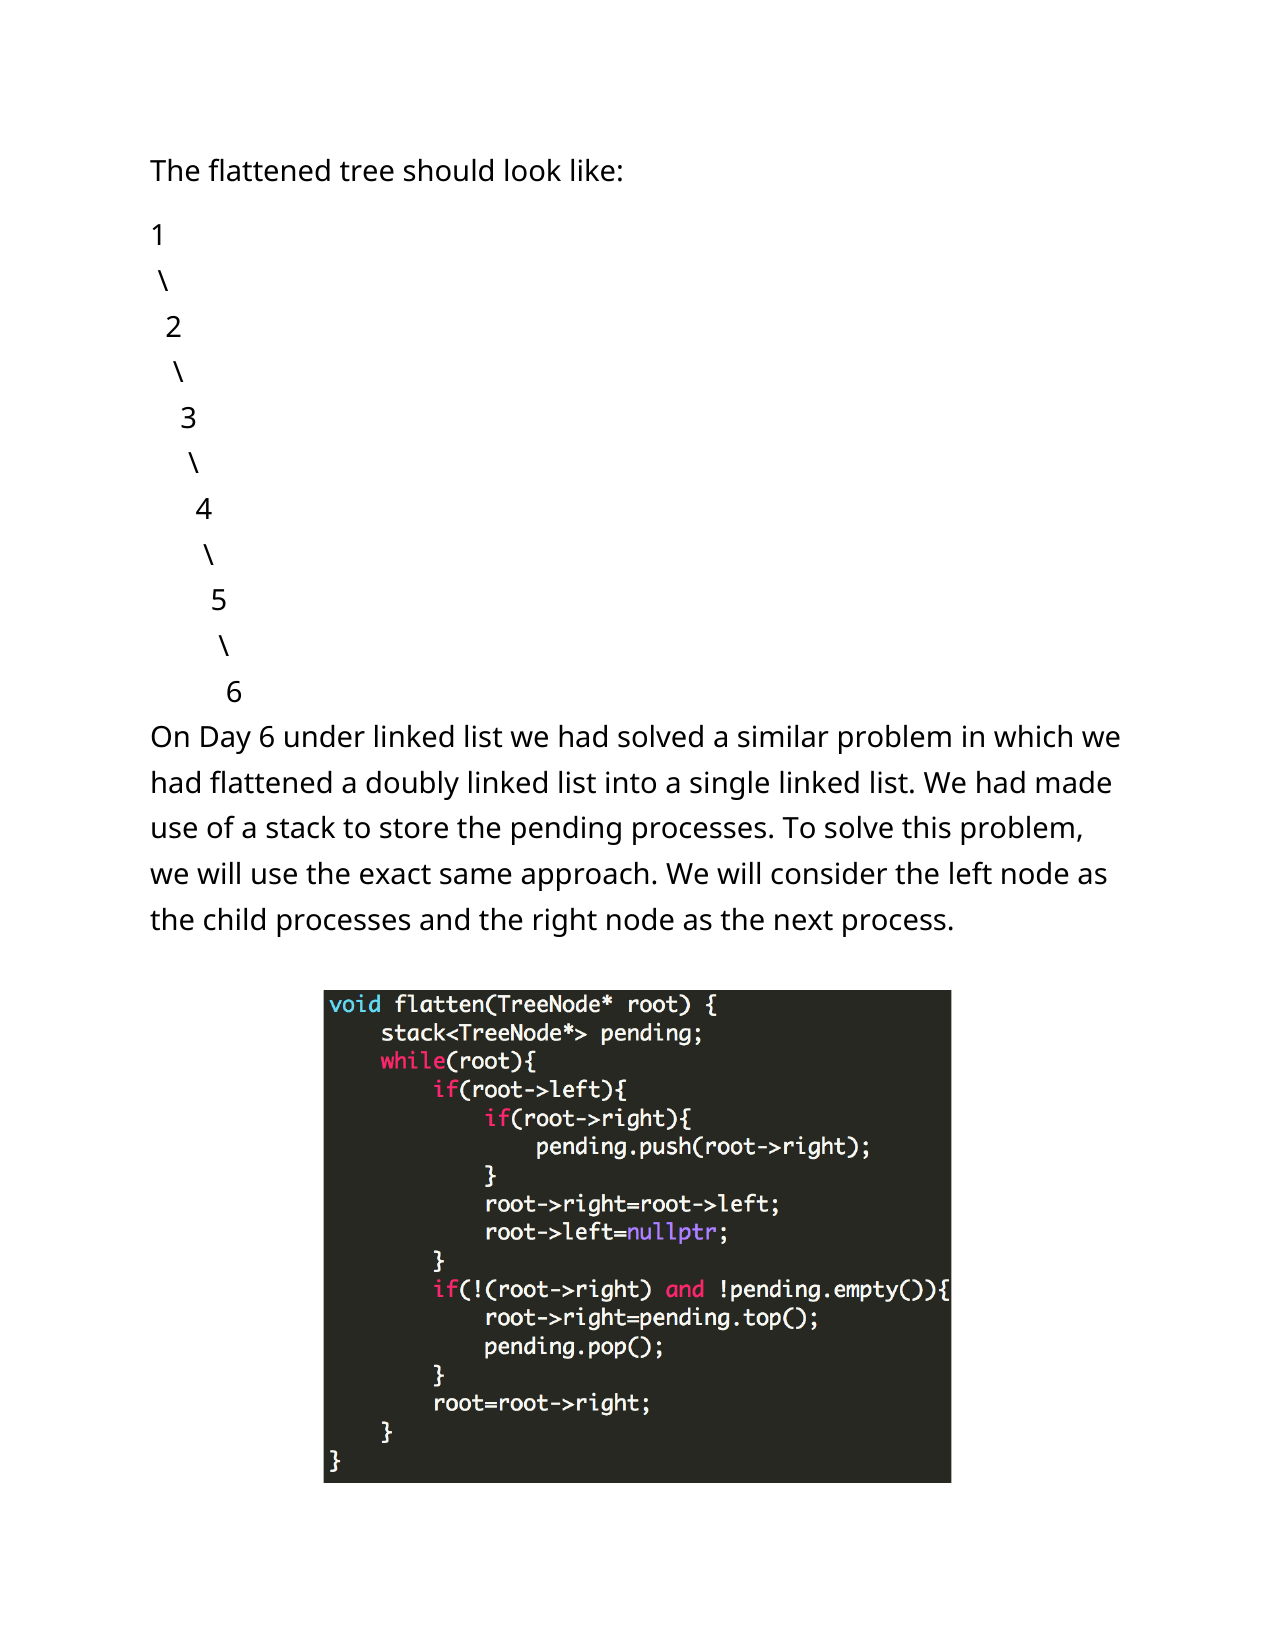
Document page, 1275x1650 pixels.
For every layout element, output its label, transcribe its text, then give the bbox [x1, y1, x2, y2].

text 3 [150, 397, 1125, 437]
text 2 [150, 306, 1125, 346]
picture [323, 990, 952, 1483]
text The flattened tree should look like: [150, 150, 1125, 190]
text \ [150, 534, 1125, 574]
text \ [150, 260, 1125, 300]
text 1 [150, 215, 1125, 254]
text \ [150, 625, 1125, 665]
text On Day 6 under linked list we had solved a similar problem in which we had flattened a doubly linked list into a single linked list. We had made use of a stack to store the pending processes. To solve this problem, we will use the exact same approach. We will consider the left node as the child processes and the right node as the next process. [150, 717, 1125, 939]
text 5 [150, 580, 1125, 619]
text 6 [150, 671, 1125, 711]
text \ [150, 443, 1125, 482]
text \ [150, 352, 1125, 391]
text 4 [150, 488, 1125, 528]
